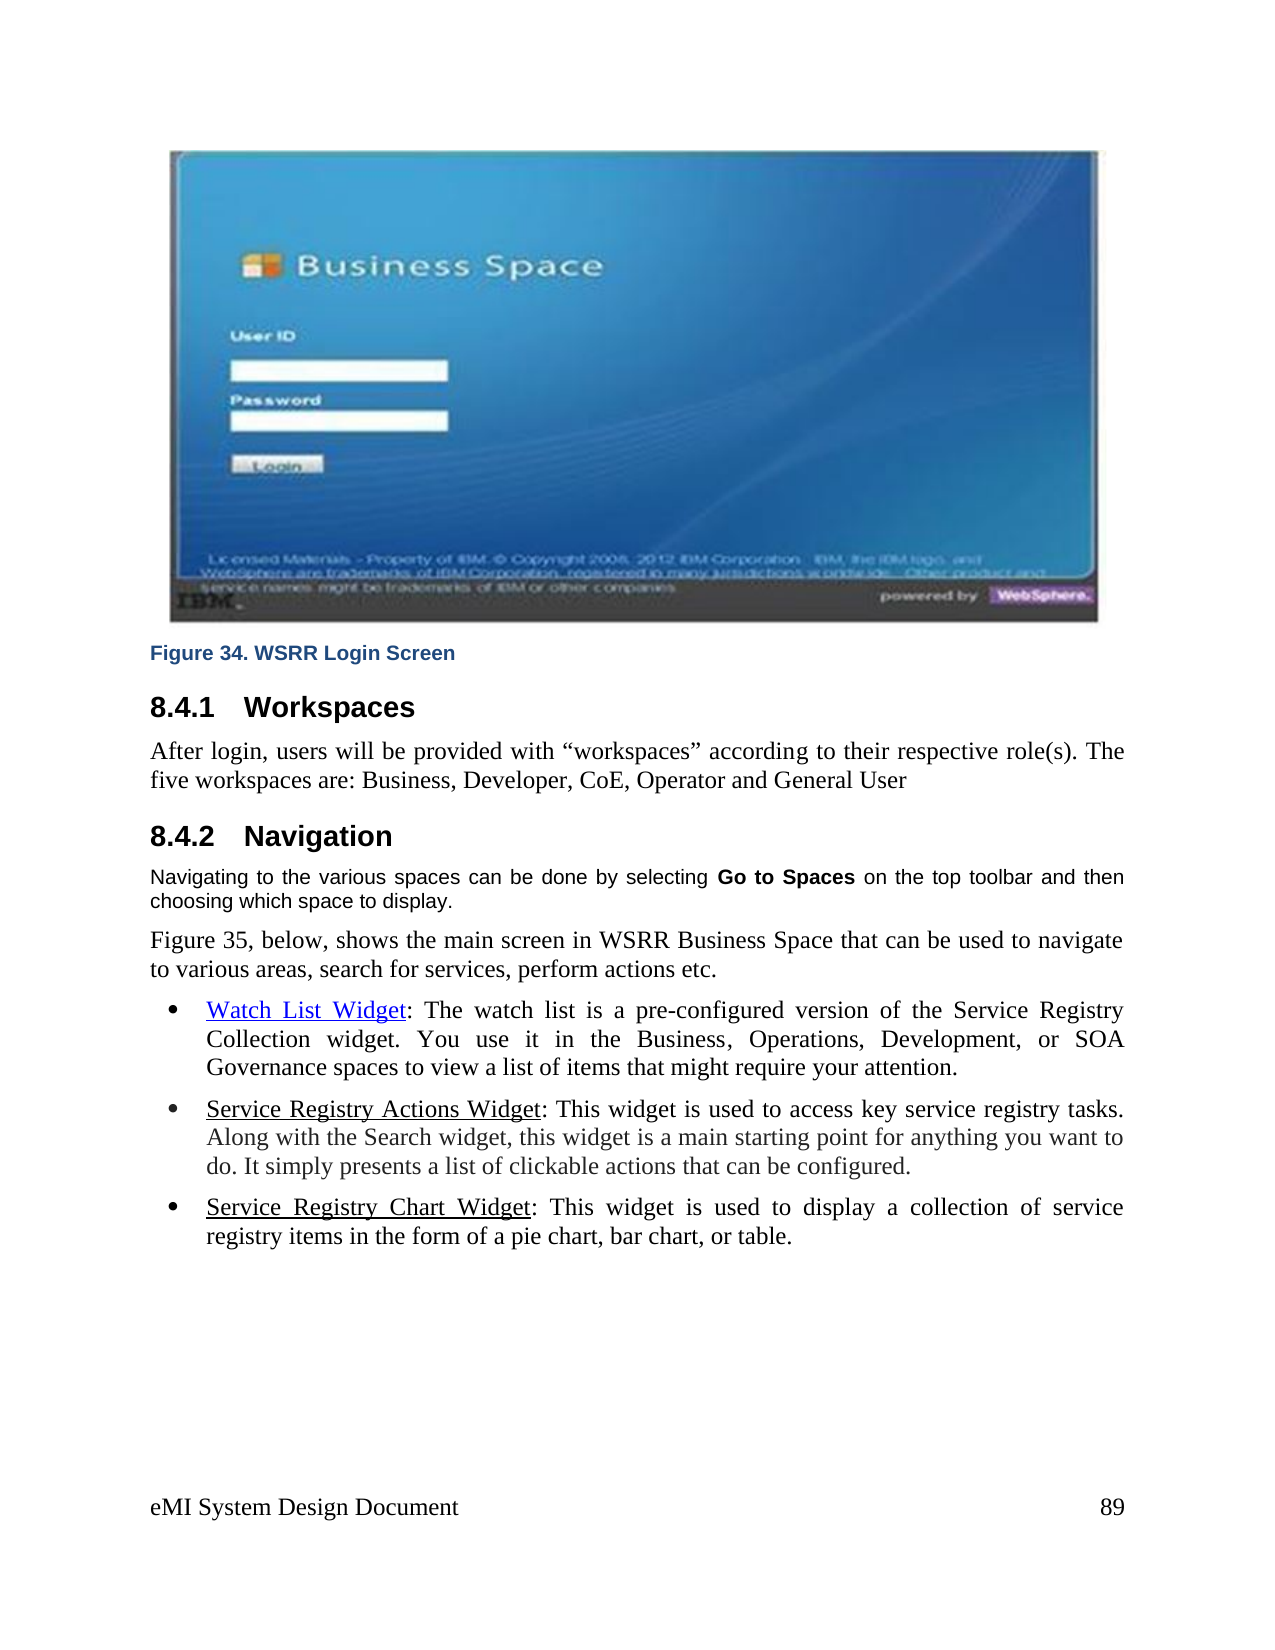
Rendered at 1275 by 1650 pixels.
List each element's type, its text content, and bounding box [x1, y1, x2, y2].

text Navigating to the various spaces can be done by selecting Go to Spaces on the top toolbar and then choosing which space to display. [150, 864, 1125, 912]
picture [168, 150, 1107, 629]
subtitle Workspaces [150, 690, 1125, 723]
subtitle Navigation [150, 818, 1125, 852]
text Service Registry Actions Widget: This widget is used to access key service registry tasks. Along with the Search widget, this widget is a main starting point for anything you want to do. It simply presents a list of clickable actions that can be configured. [169, 1094, 1125, 1180]
text Watch List Widget: The watch list is a pre-configured version of the Service Registry Collection widget. You use it in the Business, Operations, Development, or SOA Governance spaces to view a list of items that might require your attention. [169, 995, 1125, 1081]
text Service Registry Chart Widget: This widget is used to display a collection of service registry items in the form of a pie chart, bar chart, or table. [169, 1192, 1125, 1250]
text After login, users will be provided with “workspaces” according to their respective role(s). The five workspaces are: Business, Developer, CoE, Operator and General User [150, 736, 1125, 793]
